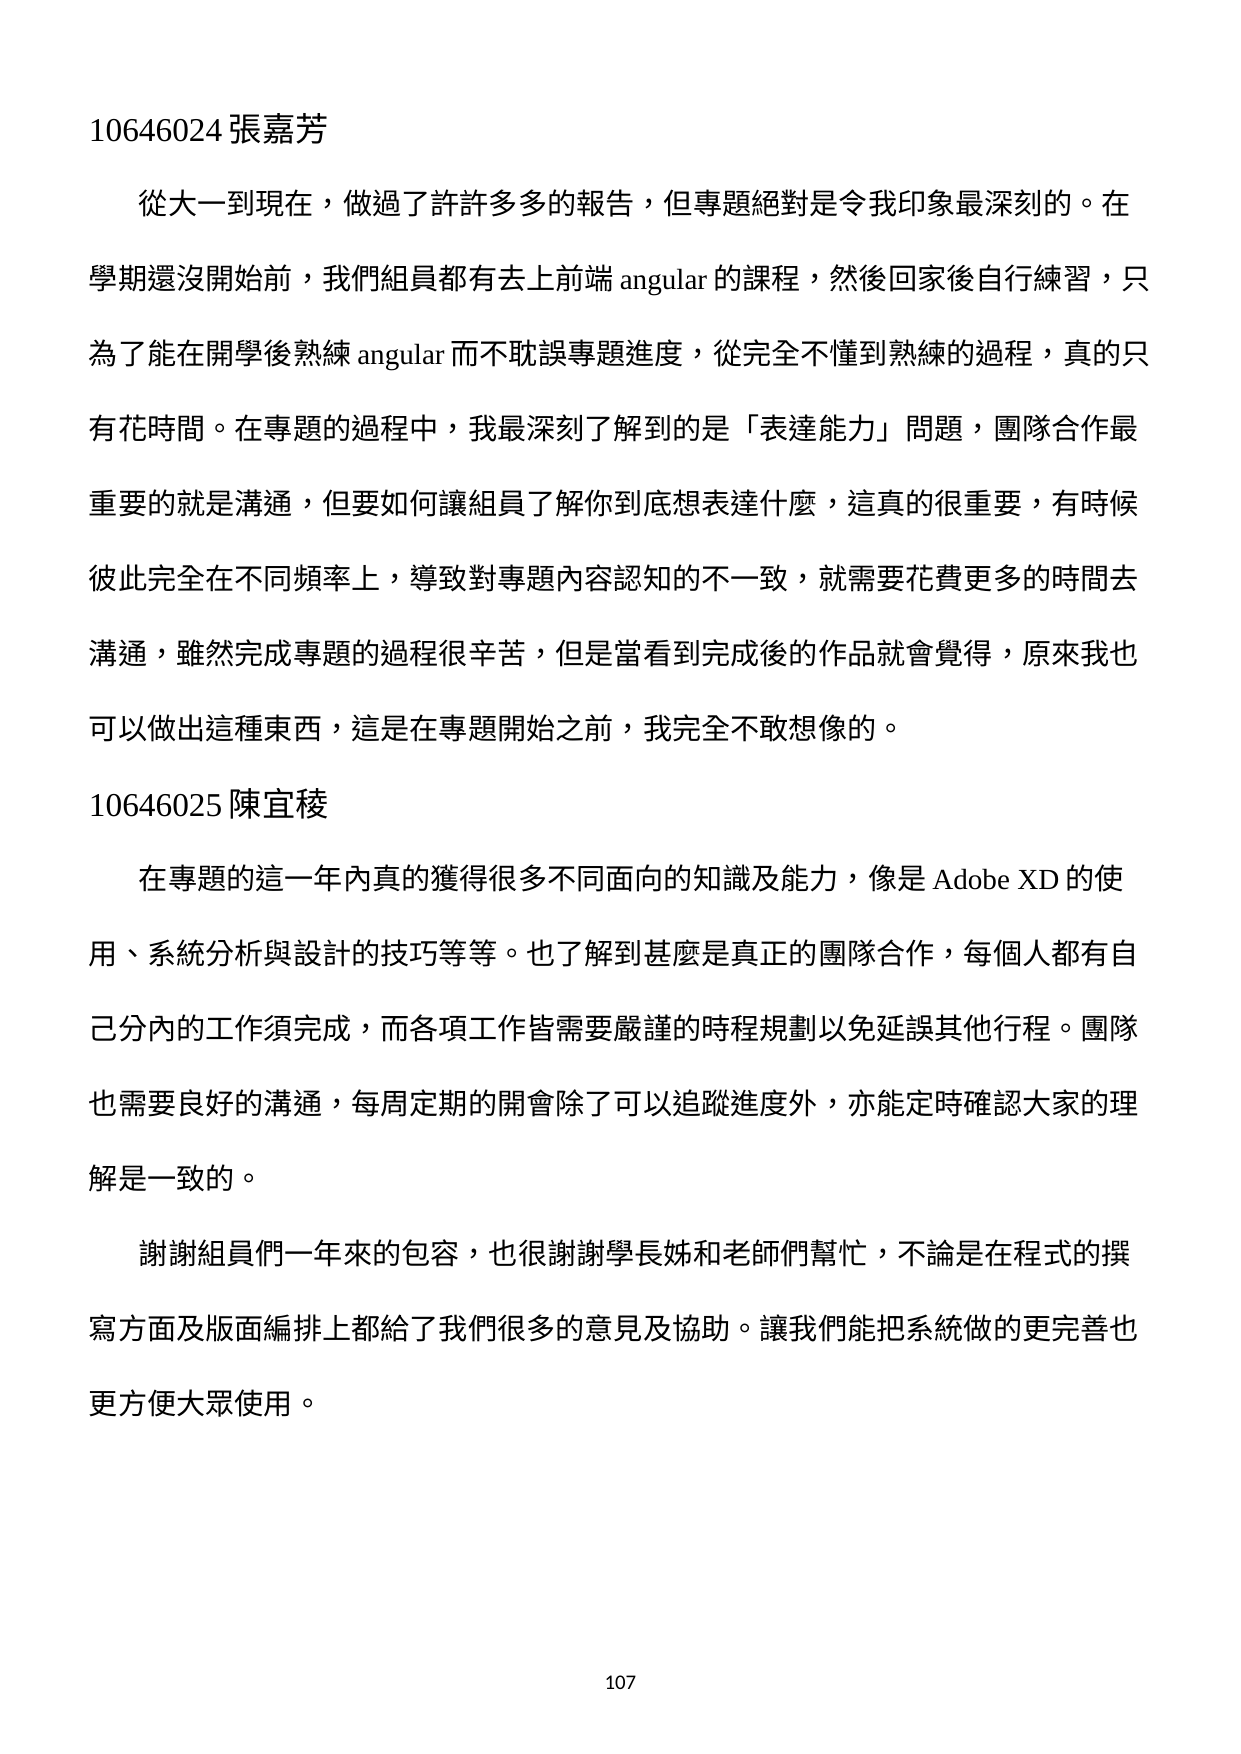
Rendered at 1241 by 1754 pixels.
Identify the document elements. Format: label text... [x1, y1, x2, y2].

text 謝謝組員們一年來的包容，也很謝謝學長姊和老師們幫忙，不論是在程式的撰寫方面及版面編排上都給了我們很多的意見及協助。讓我們能把系統做的更完善也更方便大眾使用。 [89, 1214, 1152, 1439]
text 10646025陳宜稜 [89, 764, 1152, 839]
text 從大一到現在，做過了許許多多的報告，但專題絕對是令我印象最深刻的。在學期還沒開始前，我們組員都有去上前端angular的課程，然後回家後自行練習，只為了能在開學後熟練angular而不耽誤專題進度，從完全不懂到熟練的過程，真的只有花時間。在專題的過程中，我最深刻了解到的是「表達能力」問題，團隊合作最重要的就是溝通，但要如何讓組員了解你到底想表達什麼，這真的很重要，有時候彼此完全在不同頻率上，導致對專題內容認知的不一致，就需要花費更多的時間去溝通，雖然完成專題的過程很辛苦，但是當看到完成後的作品就會覺得，原來我也可以做出這種東西，這是在專題開始之前，我完全不敢想像的。 [89, 164, 1152, 764]
text 10646024張嘉芳 [89, 89, 1152, 164]
text 在專題的這一年內真的獲得很多不同面向的知識及能力，像是Adobe XD的使用、系統分析與設計的技巧等等。也了解到甚麼是真正的團隊合作，每個人都有自己分內的工作須完成，而各項工作皆需要嚴謹的時程規劃以免延誤其他行程。團隊也需要良好的溝通，每周定期的開會除了可以追蹤進度外，亦能定時確認大家的理解是一致的。 [89, 839, 1152, 1214]
